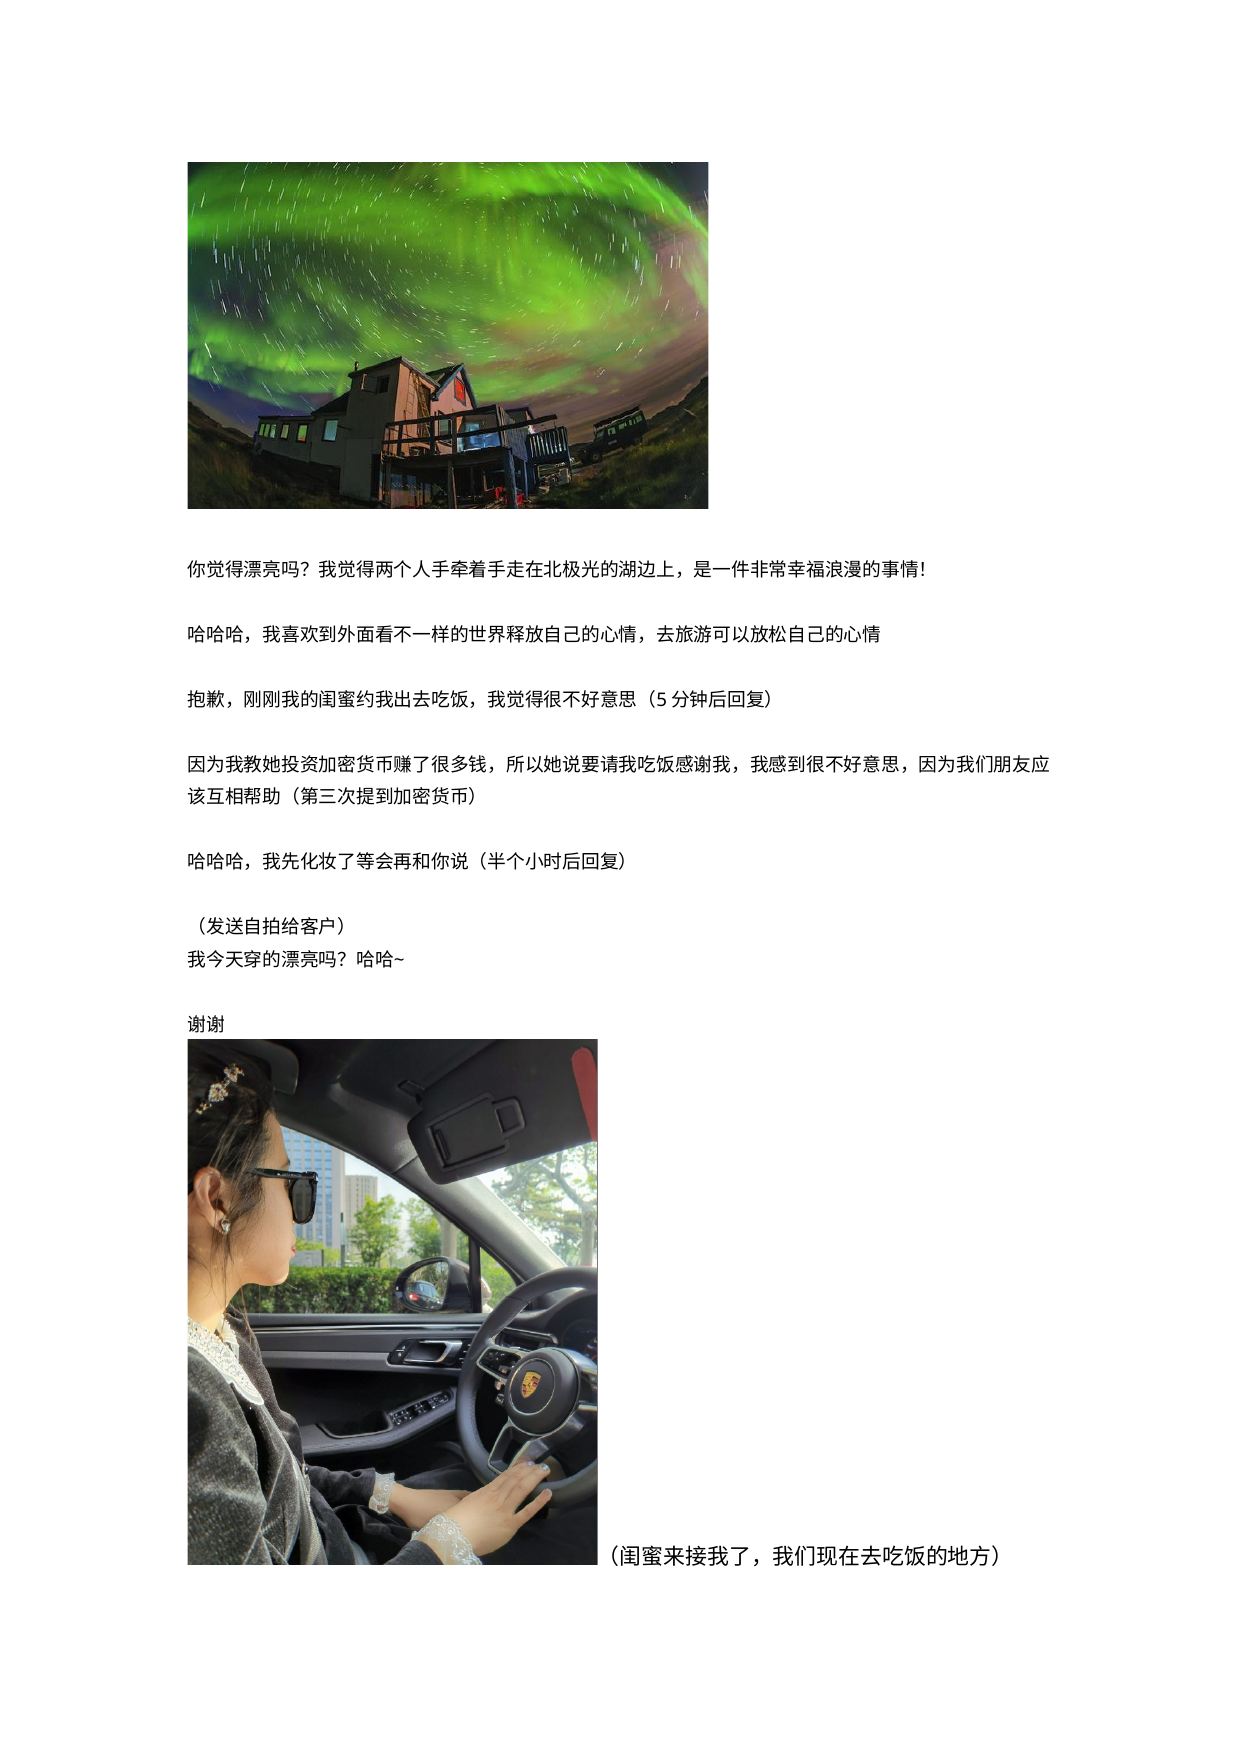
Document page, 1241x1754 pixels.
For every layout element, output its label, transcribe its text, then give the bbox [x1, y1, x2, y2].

text （发送自拍给客户） [187, 909, 1053, 942]
text 哈哈哈，我喜欢到外面看不一样的世界释放自己的心情，去旅游可以放松自己的心情 [187, 617, 1053, 649]
text 谢谢 [187, 1007, 1053, 1039]
picture [187, 1039, 598, 1565]
text 哈哈哈，我先化妆了等会再和你说（半个小时后回复） [187, 844, 1053, 877]
text 抱歉，刚刚我的闺蜜约我出去吃饭，我觉得很不好意思（5分钟后回复） [187, 682, 1053, 714]
text 因为我教她投资加密货币赚了很多钱，所以她说要请我吃饭感谢我，我感到很不好意思，因为我们朋友应该互相帮助（第三次提到加密货币） [187, 747, 1053, 812]
picture [187, 162, 709, 509]
text 你觉得漂亮吗？我觉得两个人手牵着手走在北极光的湖边上，是一件非常幸福浪漫的事情！ [187, 552, 1053, 584]
text 我今天穿的漂亮吗？哈哈~ [187, 942, 1053, 974]
